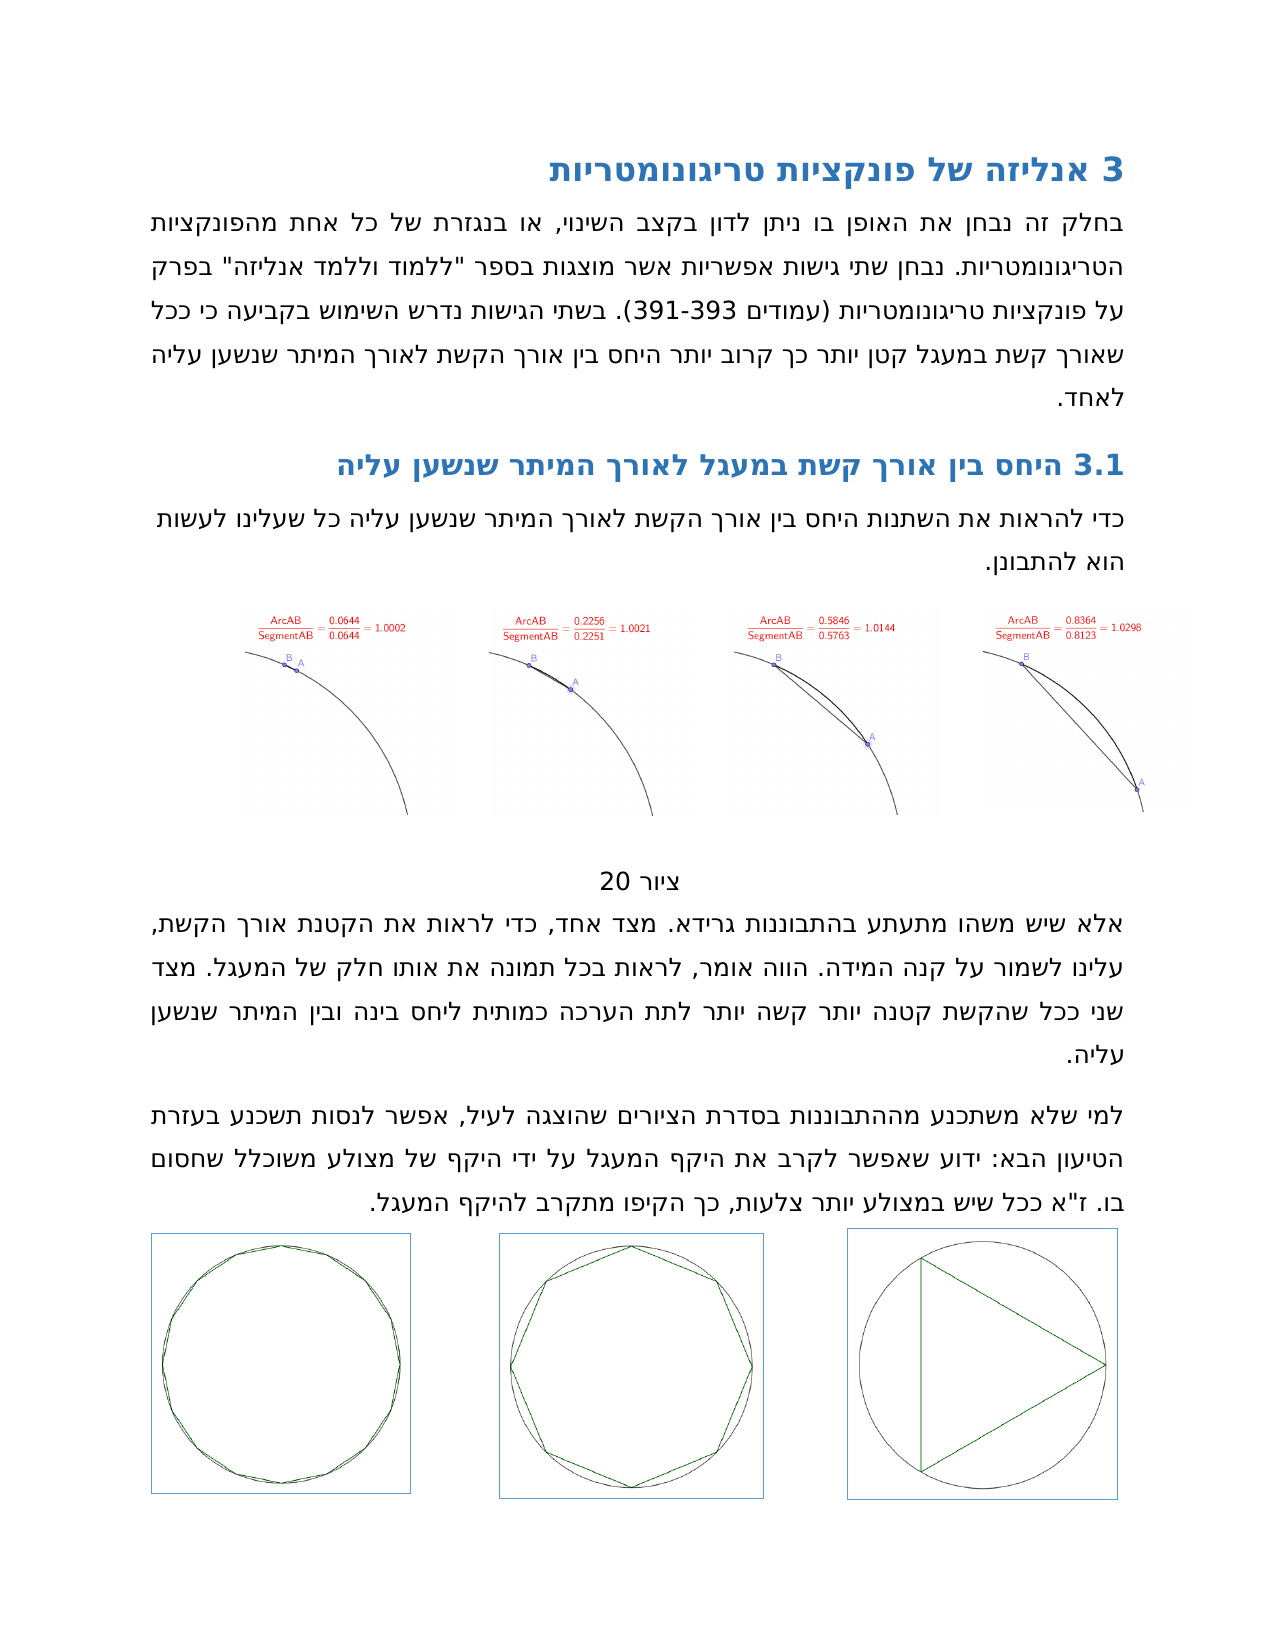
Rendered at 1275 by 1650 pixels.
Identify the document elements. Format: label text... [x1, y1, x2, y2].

text בחלק זה נבחן את האופן בו ניתן לדון בקצב השינוי, או בנגזרת של כל אחת מהפונקציות הטריגונומטריות. נבחן שתי גישות אפשריות אשר מוצגות בספר "ללמוד וללמד אנליזה" בפרק על פונקציות טריגונומטריות (עמודים 391-393). בשתי הגישות נדרש השימוש בקביעה כי ככל שאורך קשת במעגל קטן יותר כך קרוב יותר היחס בין אורך הקשת לאורך המיתר שנשען עליה לאחד. [150, 208, 1125, 413]
picture [244, 607, 452, 815]
table_cell ציור 20 [150, 867, 1130, 909]
picture [152, 1234, 410, 1493]
table_header [953, 608, 1198, 867]
picture [733, 607, 942, 815]
table_header [463, 608, 708, 867]
table_header [708, 608, 953, 867]
subtitle 3.1 היחס בין אורך קשת במעגל לאורך המיתר שנשען עליה [150, 448, 1125, 482]
picture [489, 607, 697, 816]
picture [848, 1229, 1117, 1499]
subtitle 3 אנליזה של פונקציות טריגונומטריות [150, 150, 1125, 189]
picture [500, 1234, 763, 1498]
picture [982, 607, 1187, 812]
text למי שלא משתכנע מההתבוננות בסדרת הציורים שהוצגה לעיל, אפשר לנסות תשכנע בעזרת הטיעון הבא: ידוע שאפשר לקרב את היקף המעגל על ידי היקף של מצולע משוכלל שחסום בו. ז"א ככל שיש במצולע יותר צלעות, כך הקיפו מתקרב להיקף המעגל. [150, 1101, 1125, 1217]
table_header [218, 608, 463, 867]
text כדי להראות את השתנות היחס בין אורך הקשת לאורך המיתר שנשען עליה כל שעלינו לעשות הוא להתבונן. [150, 504, 1125, 577]
text אלא שיש משהו מתעתע בהתבוננות גרידא. מצד אחד, כדי לראות את הקטנת אורך הקשת, עלינו לשמור על קנה המידה. הווה אומר, לראות בכל תמונה את אותו חלק של המעגל. מצד שני ככל שהקשת קטנה יותר קשה יותר לתת הערכה כמותית ליחס בינה ובין המיתר שנשען עליה. [150, 909, 1125, 1069]
